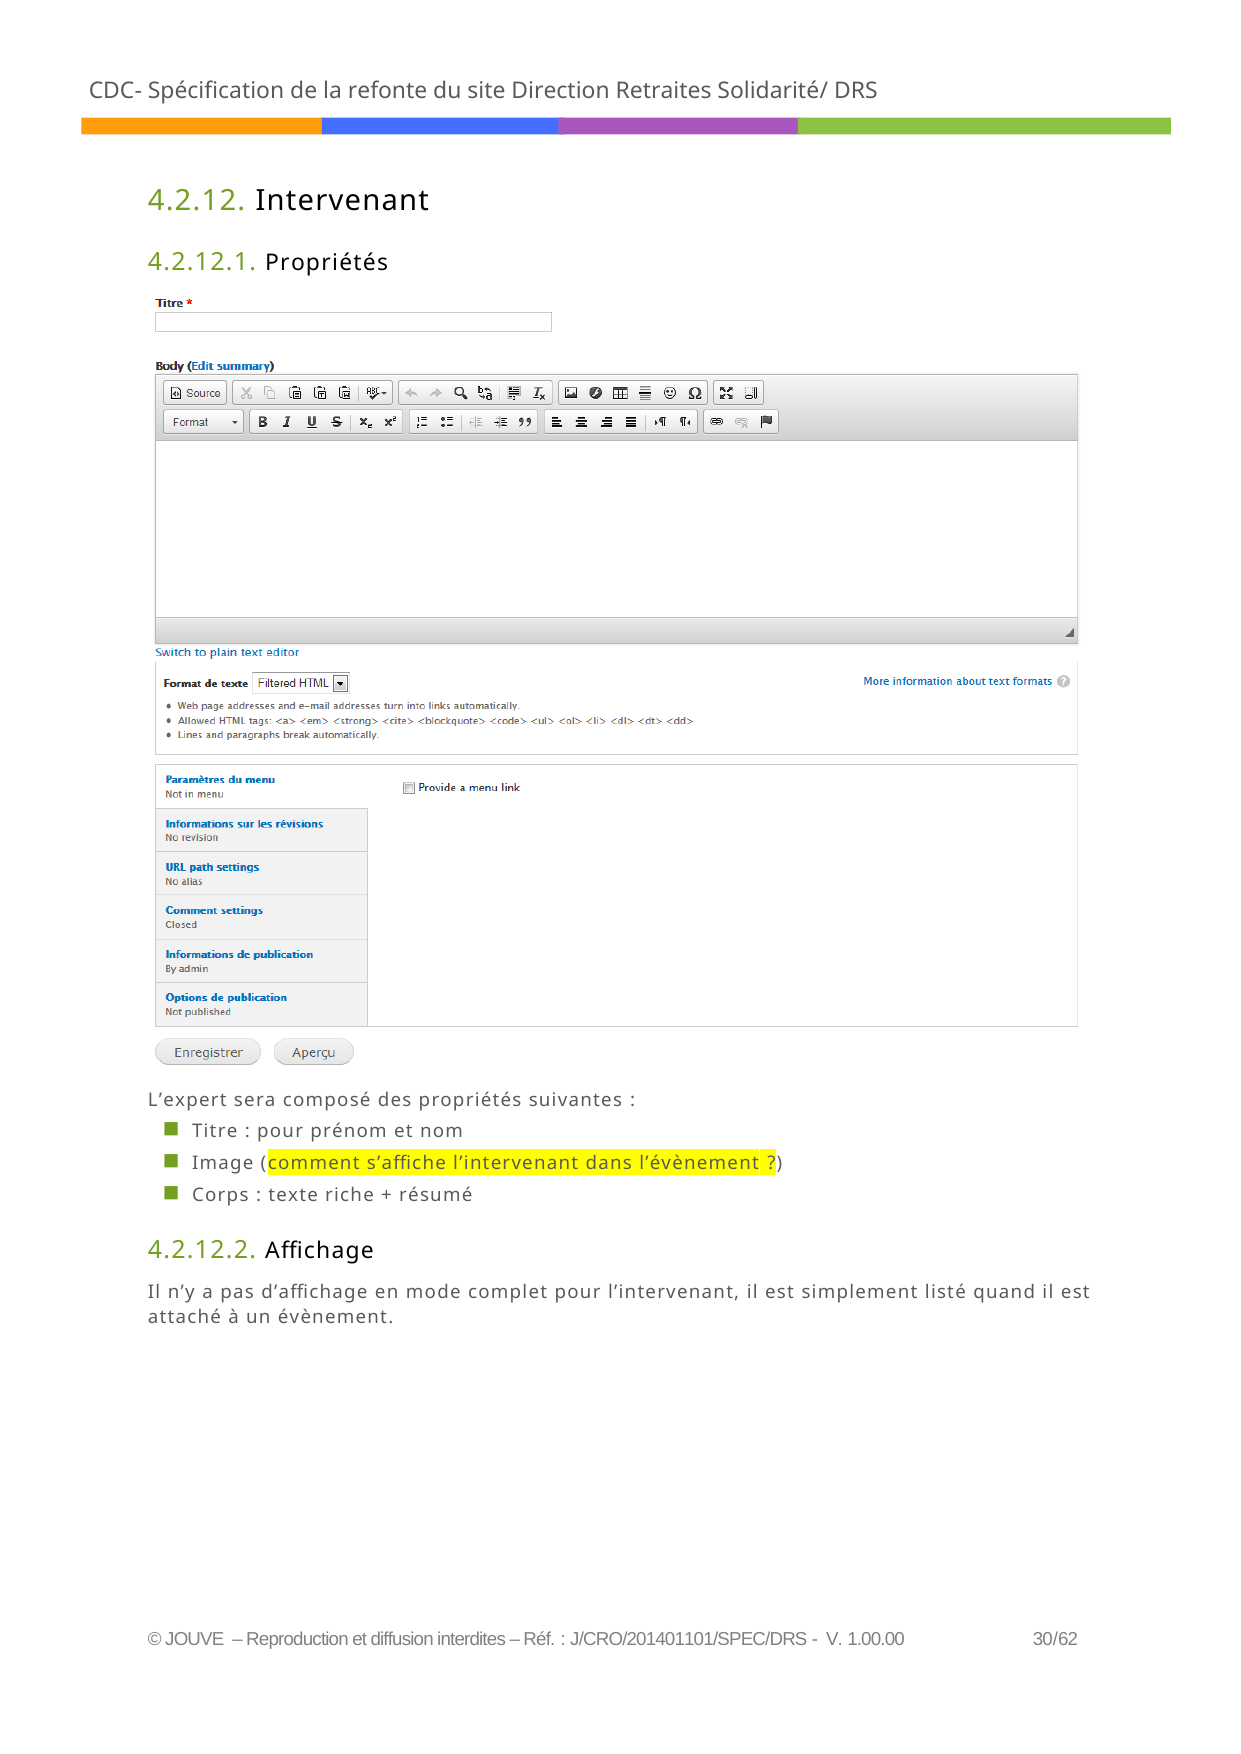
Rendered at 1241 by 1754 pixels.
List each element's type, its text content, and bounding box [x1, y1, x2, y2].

list Image (comment s’affiche l’intervenant dans l’évènement ?) [776, 1149, 1093, 1175]
subtitle Propriétés [148, 244, 1093, 278]
picture [147, 290, 1093, 1074]
text Il n’y a pas d’affichage en mode complet pour l’intervenant, il est simplement listé quand il est attaché à un évènement. [148, 1278, 1093, 1329]
list Corps : texte riche + résumé [162, 1181, 1093, 1207]
subtitle Affichage [148, 1232, 1093, 1266]
subtitle Intervenant [148, 179, 1093, 219]
list Titre : pour prénom et nom [162, 1118, 1093, 1143]
text L’expert sera composé des propriétés suivantes : [148, 1086, 1093, 1111]
